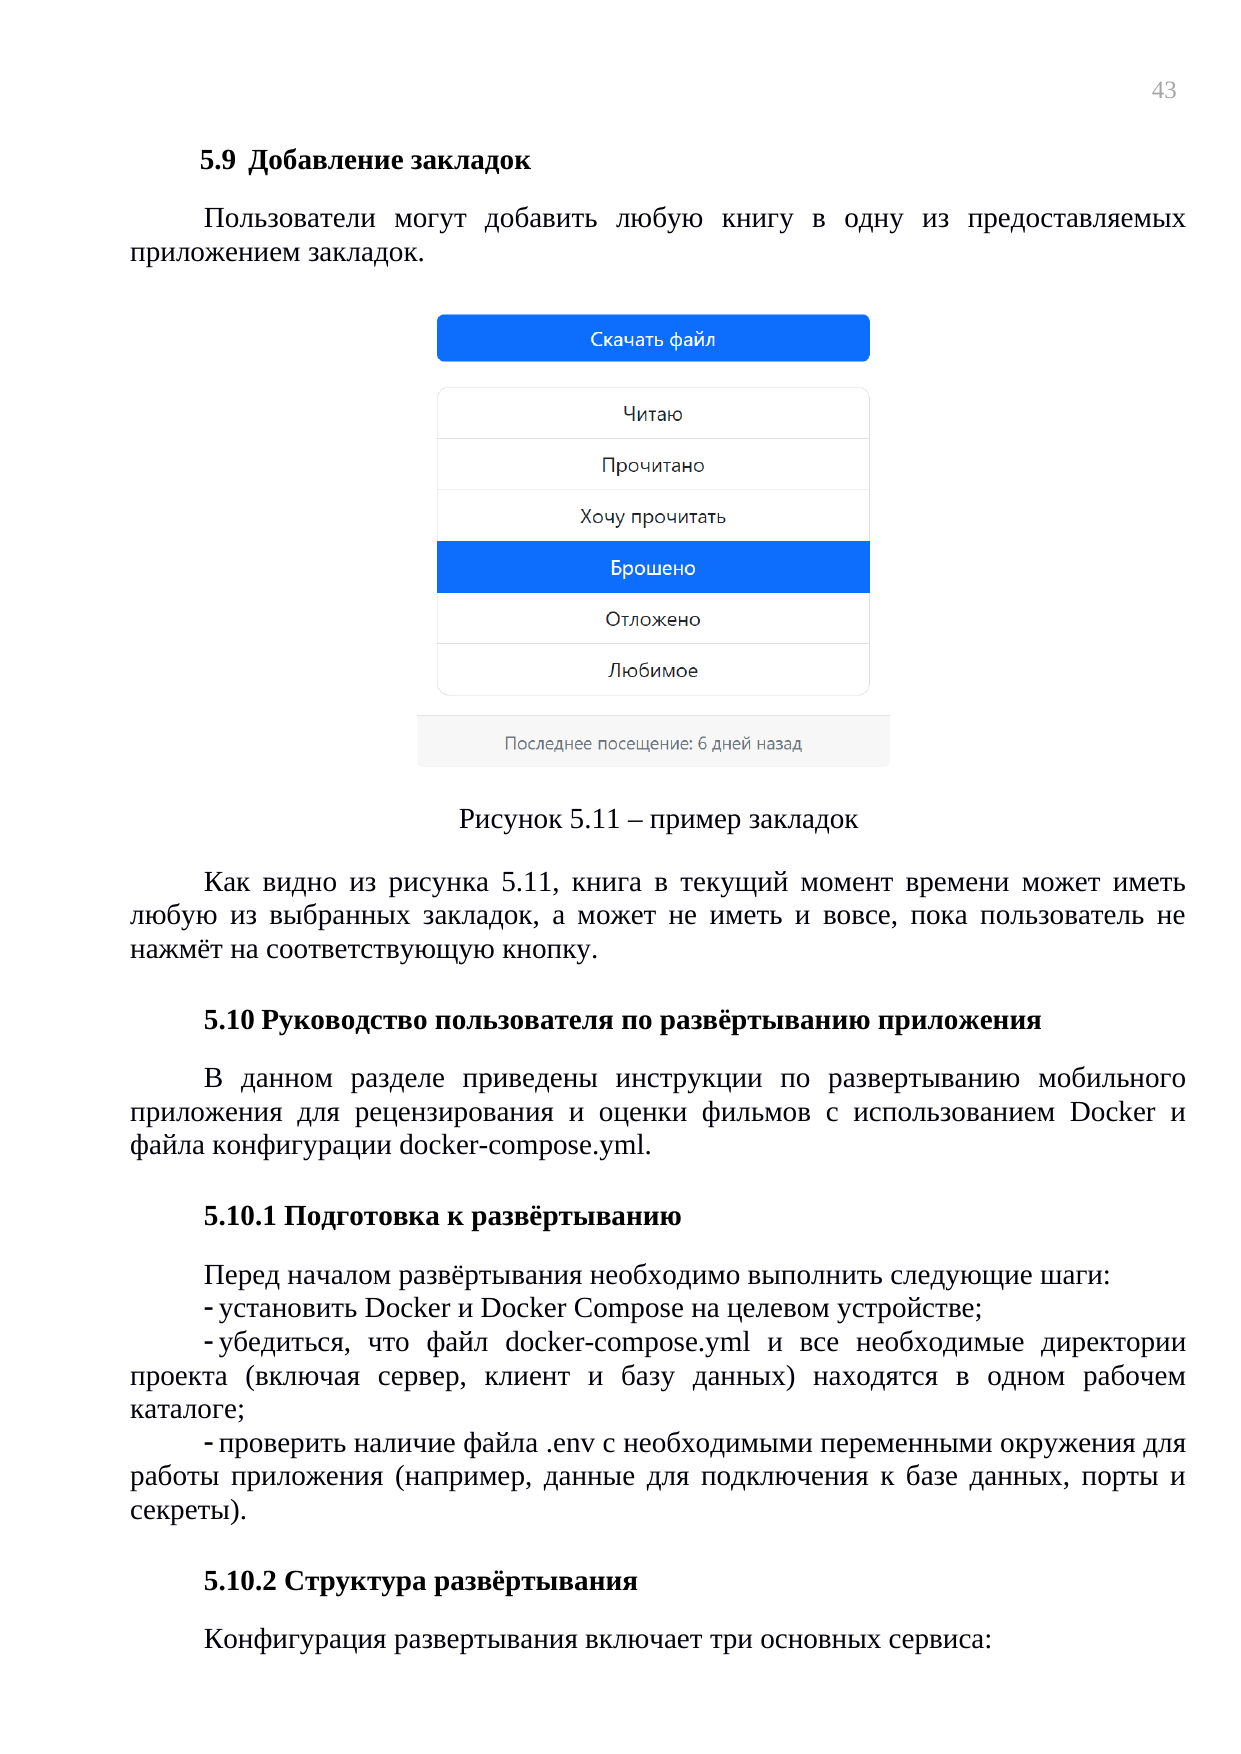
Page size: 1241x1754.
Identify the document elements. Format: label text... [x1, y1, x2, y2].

text Перед началом развёртывания необходимо выполнить следующие шаги: [130, 1257, 1187, 1291]
text В данном разделе приведены инструкции по развертыванию мобильного приложения для рецензирования и оценки фильмов с использованием Docker и файла конфигурации docker-compose.yml. [130, 1060, 1187, 1161]
list проверить наличие файла .env с необходимыми переменными окружения для работы приложения (например, данные для подключения к базе данных, порты и секреты). [130, 1425, 1187, 1526]
picture [417, 296, 900, 776]
text Конфигурация развертывания включает три основных сервиса: [130, 1622, 1187, 1655]
list убедиться, что файл docker-compose.yml и все необходимые директории проекта (включая сервер, клиент и базу данных) находятся в одном рабочем каталоге; [130, 1324, 1187, 1425]
subtitle Добавление закладок [199, 142, 1187, 176]
subtitle Руководство пользователя по развёртыванию приложения [204, 1002, 1187, 1035]
text Как видно из рисунка 5.11, книга в текущий момент времени может иметь любую из выбранных закладок, а может не иметь и вовсе, пока пользователь не нажмёт на соответствующую кнопку. [130, 864, 1187, 964]
list 5.10.2 Структура развёртывания [204, 1563, 1187, 1597]
text Пользователи могут добавить любую книгу в одну из предоставляемых приложением закладок. [130, 201, 1187, 268]
list установить Docker и Docker Compose на целевом устройстве; [130, 1291, 1187, 1324]
list 5.10.1 Подготовка к развёртыванию [145, 1198, 1187, 1232]
text Рисунок 5.11 – пример закладок [130, 801, 1187, 834]
